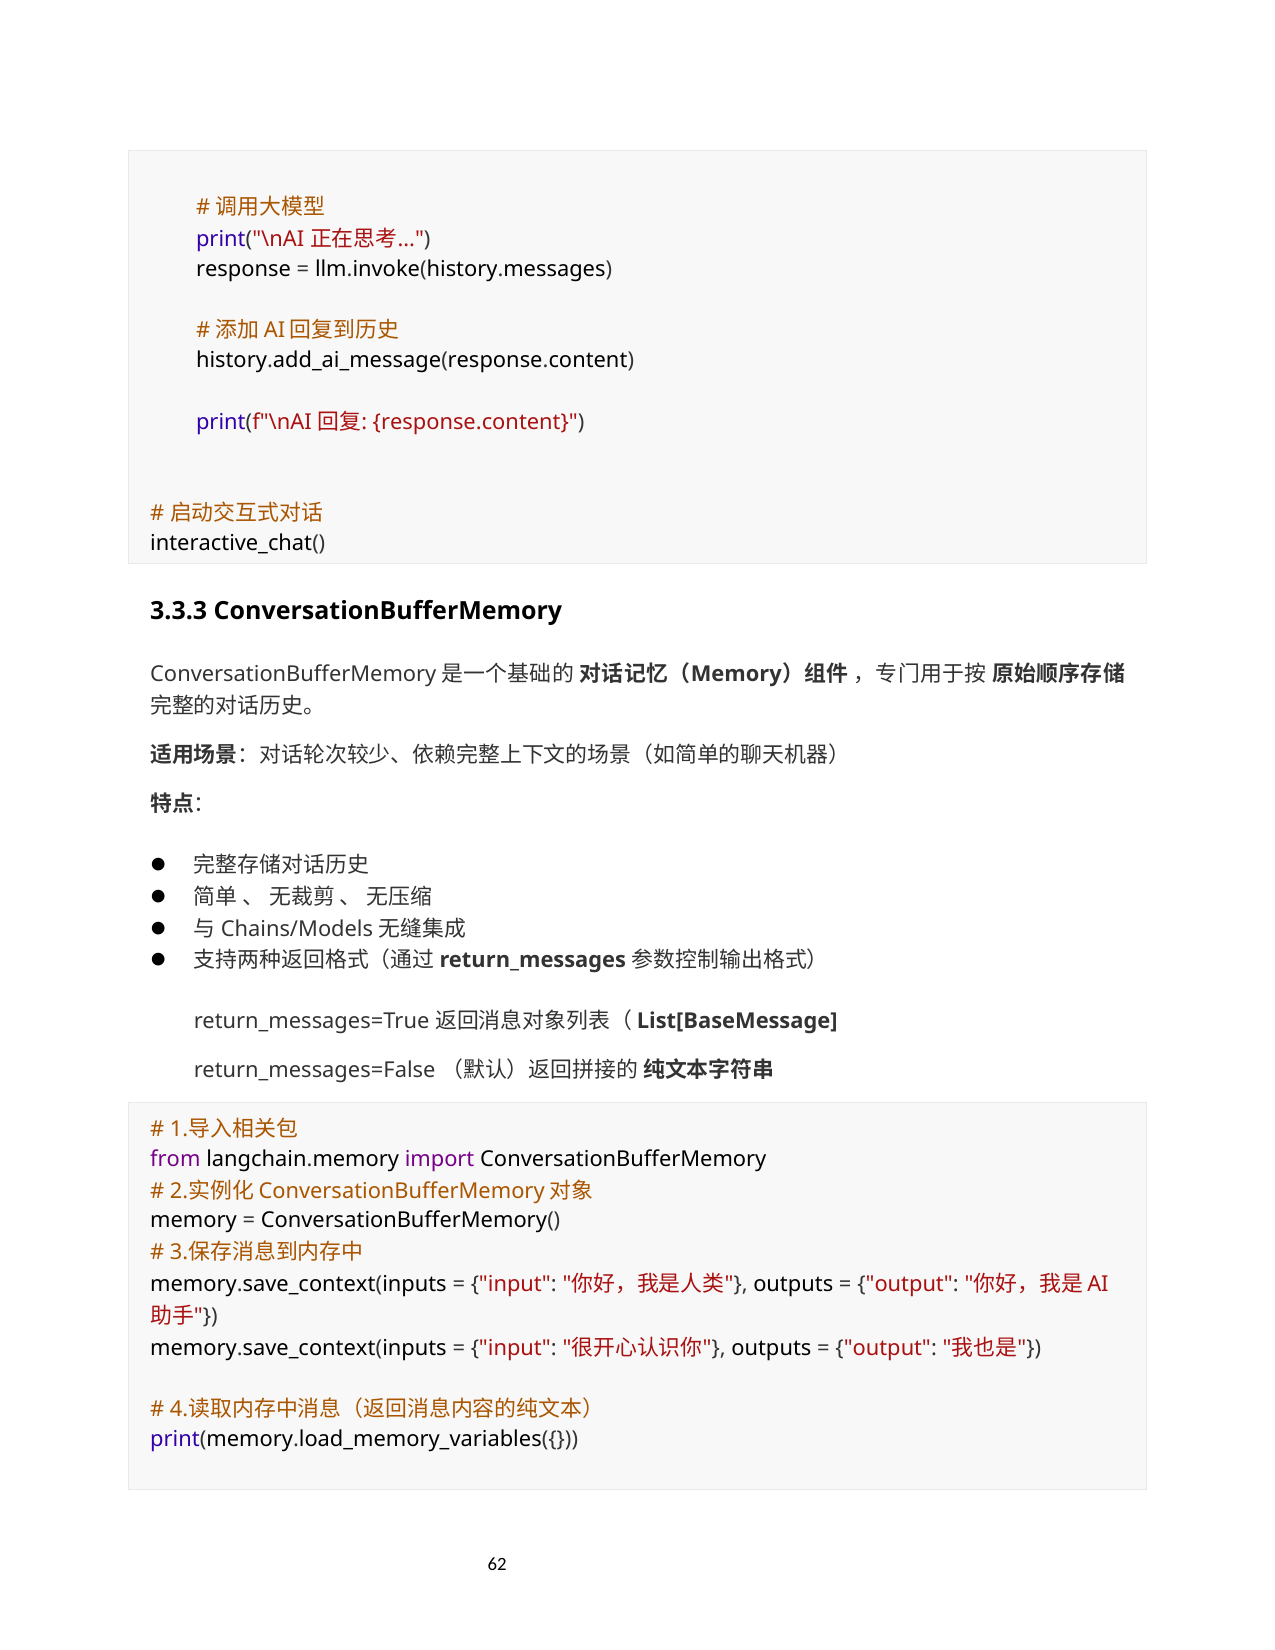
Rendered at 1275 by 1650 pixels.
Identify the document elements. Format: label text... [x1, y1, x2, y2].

text 适用场景：对话轮次较少、依赖完整上下文的场景（如简单的聊天机器） [150, 737, 1125, 769]
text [129, 151, 1146, 563]
text return_messages=True 返回消息对象列表（ List[BaseMessage] [194, 1003, 1125, 1035]
text 特点： [150, 786, 1125, 818]
list 简单 、 无裁剪 、 无压缩 [150, 879, 1125, 911]
subtitle 3.3.3 ConversationBufferMemory [150, 593, 1125, 627]
text ConversationBufferMemory是一个基础的 对话记忆（Memory）组件 ，专门用于按 原始顺序存储 完整的对话历史。 [150, 656, 1125, 720]
text return_messages=False （默认）返回拼接的 纯文本字符串 [194, 1052, 1125, 1084]
text # 1.导入相关包 from langchain.memory import ConversationBufferMemory # 2.实例化ConversationBufferMemory对象 memory = ConversationBufferMemory() # 3.保存消息到内存中 memory.save_context(inputs = {"input": "你好，我是人类"}, outputs = {"output": "你好，我是AI助手"}) memory.save_context(inputs = {"input": "很开心认识你"}, outputs = {"output": "我也是"}) ​ # 4.读取内存中消息（返回消息内容的纯文本） print(memory.load_memory_variables({})) [129, 1103, 1146, 1489]
list 完整存储对话历史 [150, 847, 1125, 879]
list 与 Chains/Models 无缝集成 [150, 911, 1125, 942]
list 支持两种返回格式（通过 return_messages 参数控制输出格式） [150, 942, 1125, 974]
